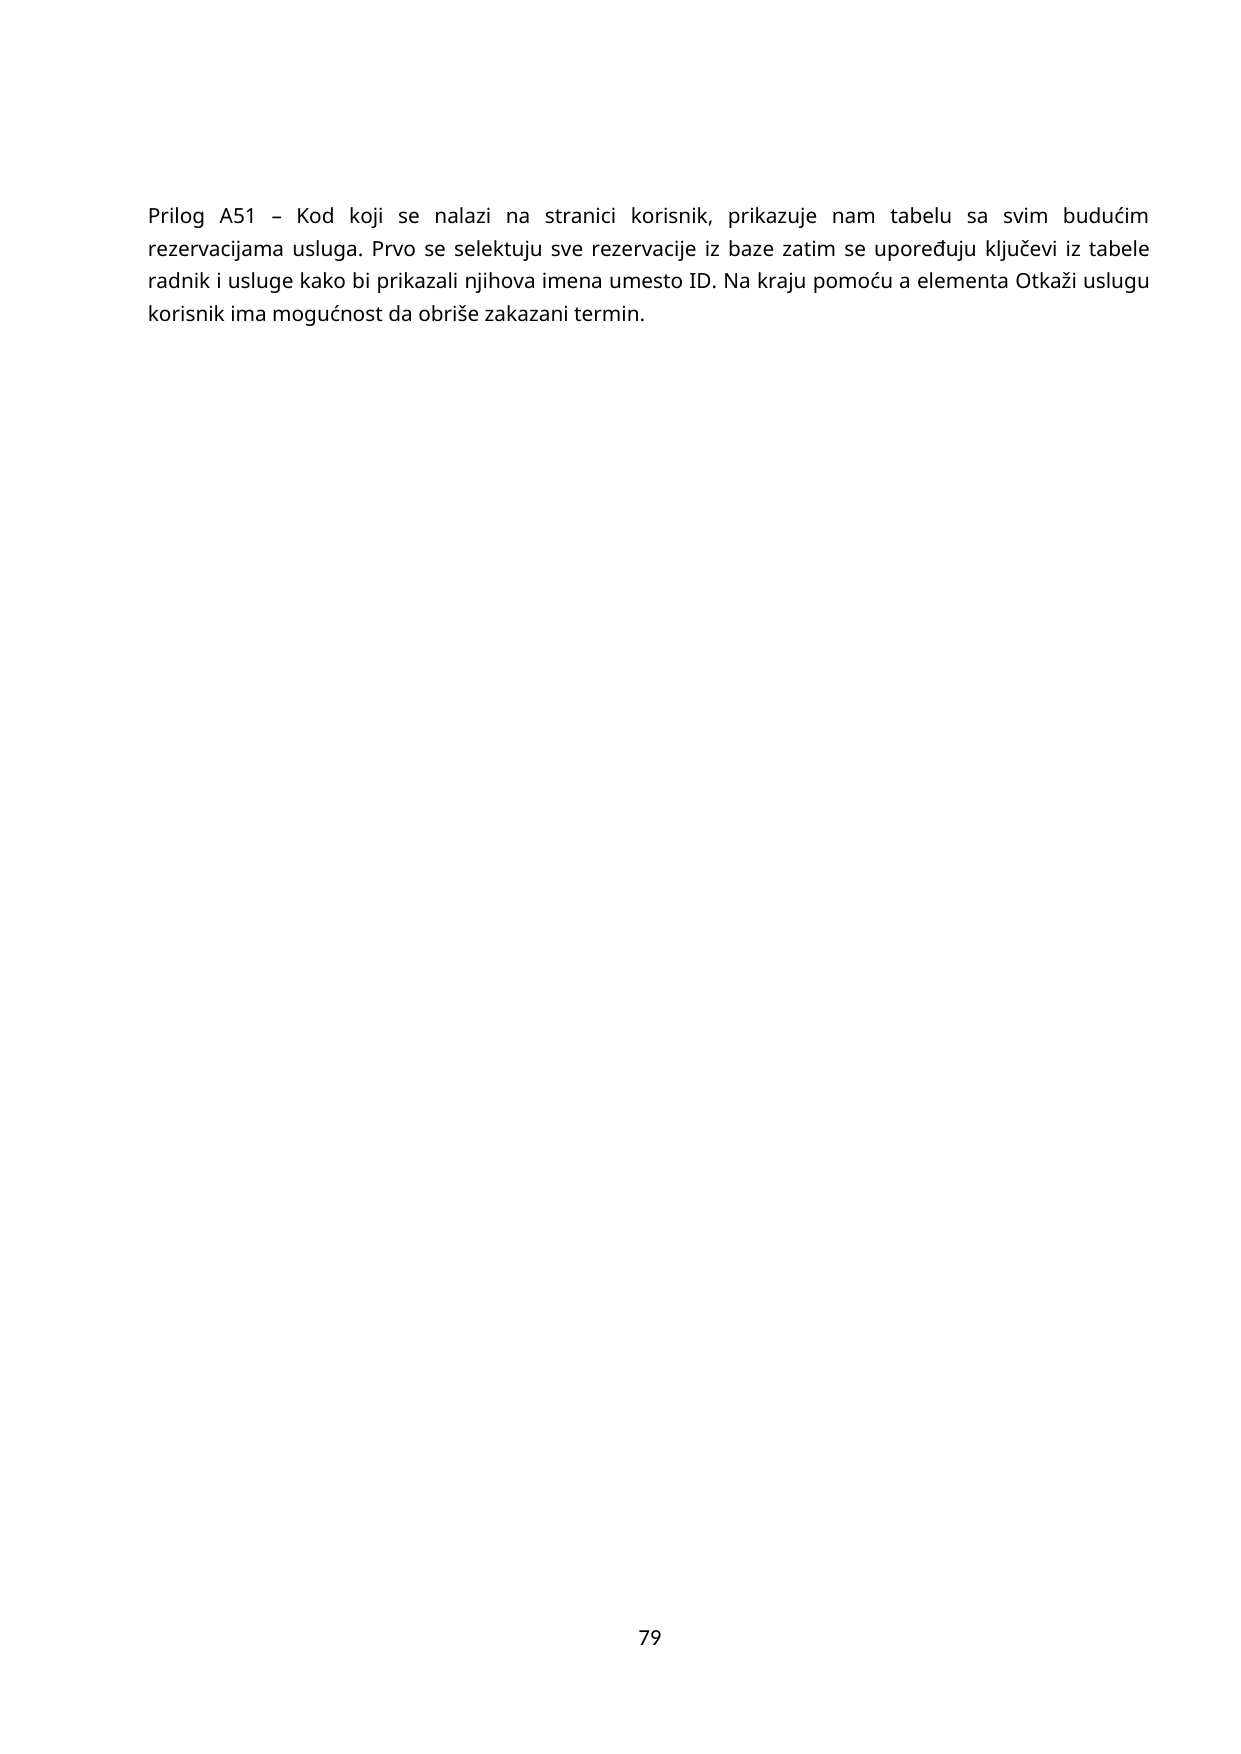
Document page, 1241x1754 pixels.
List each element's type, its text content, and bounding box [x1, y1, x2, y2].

text Prilog A51 – Kod koji se nalazi na stranici korisnik, prikazuje nam tabelu sa svim budućim rezervacijama usluga. Prvo se selektuju sve rezervacije iz baze zatim se upoređuju ključevi iz tabele radnik i usluge kako bi prikazali njihova imena umesto ID. Na kraju pomoću a elementa Otkaži uslugu korisnik ima mogućnost da obriše zakazani termin. [148, 201, 1152, 327]
